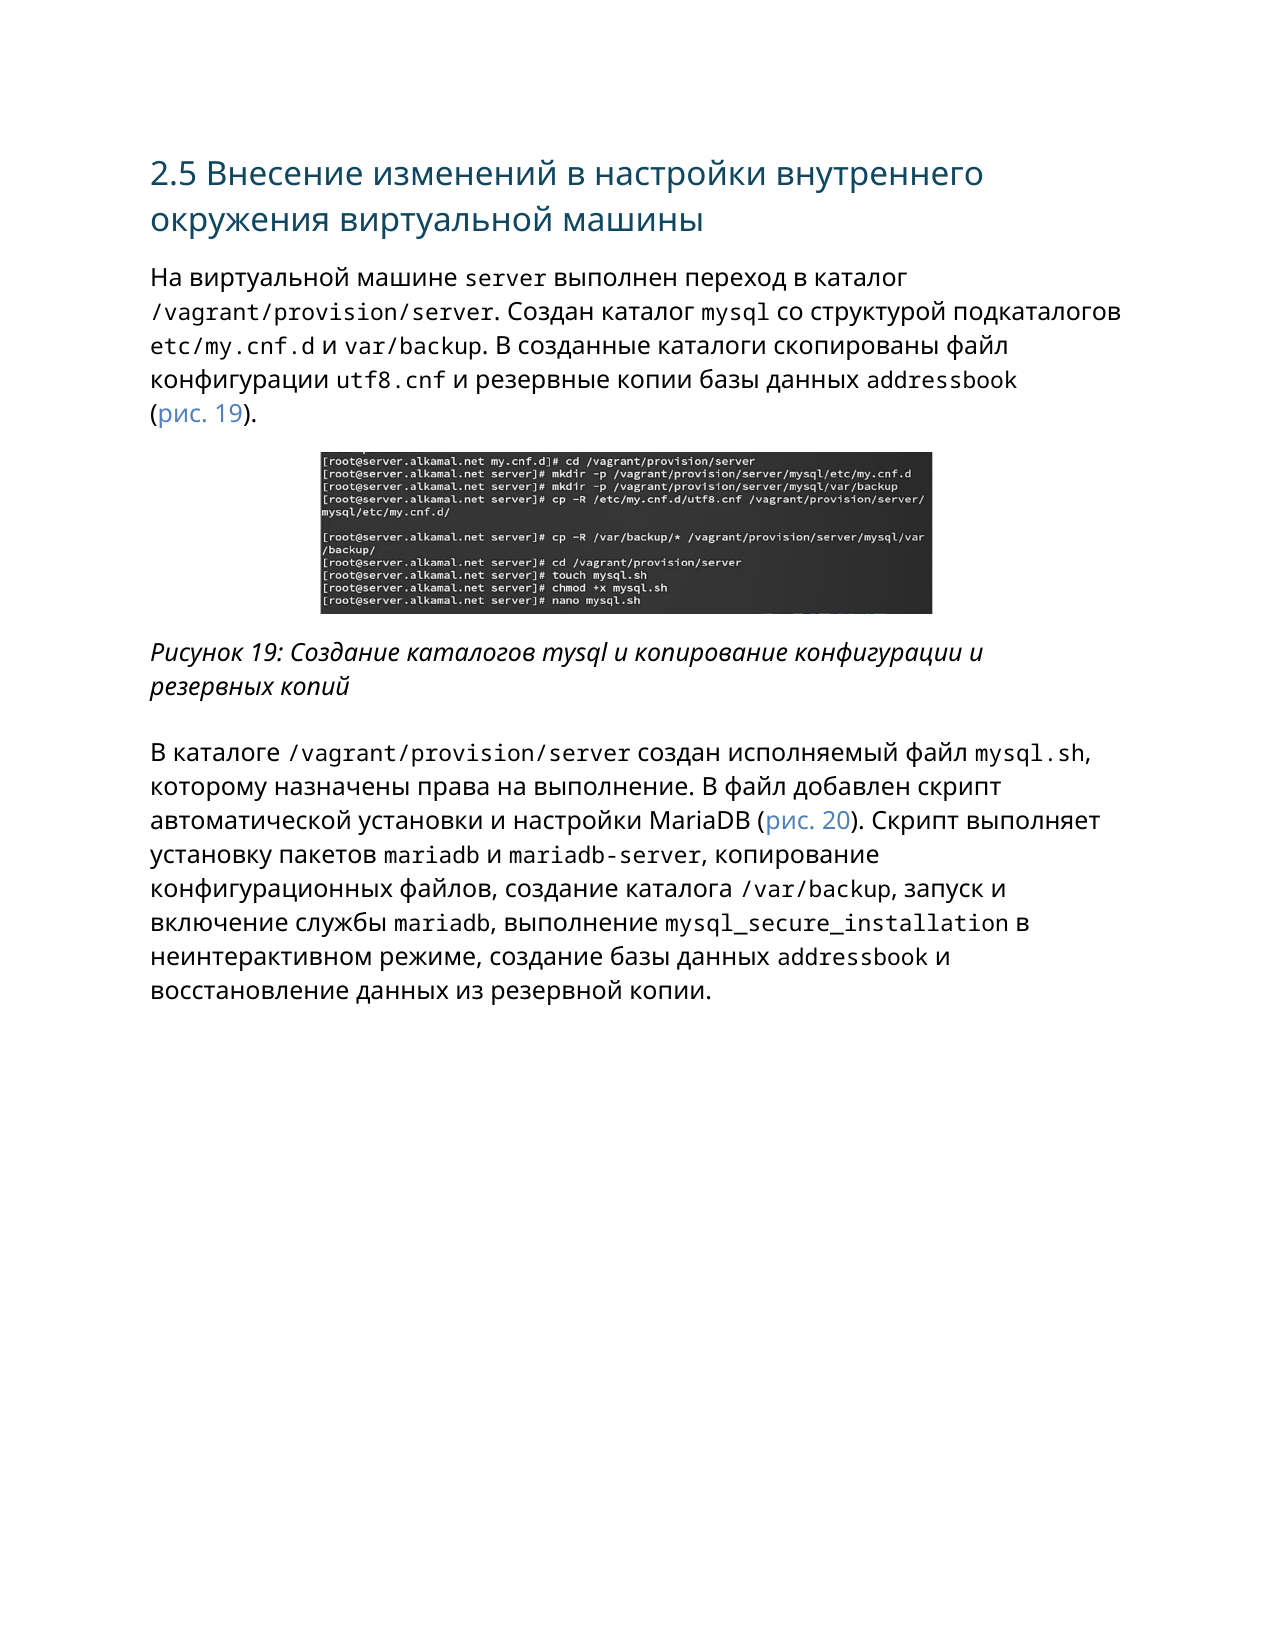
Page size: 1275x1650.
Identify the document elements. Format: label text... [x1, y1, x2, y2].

table_header Рисунок 19: Создание каталогов mysql и копирование конфигурации и резервных копий [139, 449, 1114, 715]
text На виртуальной машине server выполнен переход в каталог /vagrant/provision/server. Создан каталог mysql со структурой подкаталогов etc/my.cnf.d и var/backup. В созданные каталоги скопированы файл конфигурации utf8.cnf и резервные копии базы данных addressbook (рис. 19). [150, 259, 1125, 430]
subtitle 2.5 Внесение изменений в настройки внутреннего окружения виртуальной машины [150, 150, 1125, 241]
picture [320, 452, 933, 614]
text В каталоге /vagrant/provision/server создан исполняемый файл mysql.sh, которому назначены права на выполнение. В файл добавлен скрипт автоматической установки и настройки MariaDB (рис. 20). Скрипт выполняет установку пакетов mariadb и mariadb-server, копирование конфигурационных файлов, создание каталога /var/backup, запуск и включение службы mariadb, выполнение mysql_secure_installation в неинтерактивном режиме, создание базы данных addressbook и восстановление данных из резервной копии. [150, 734, 1125, 1007]
